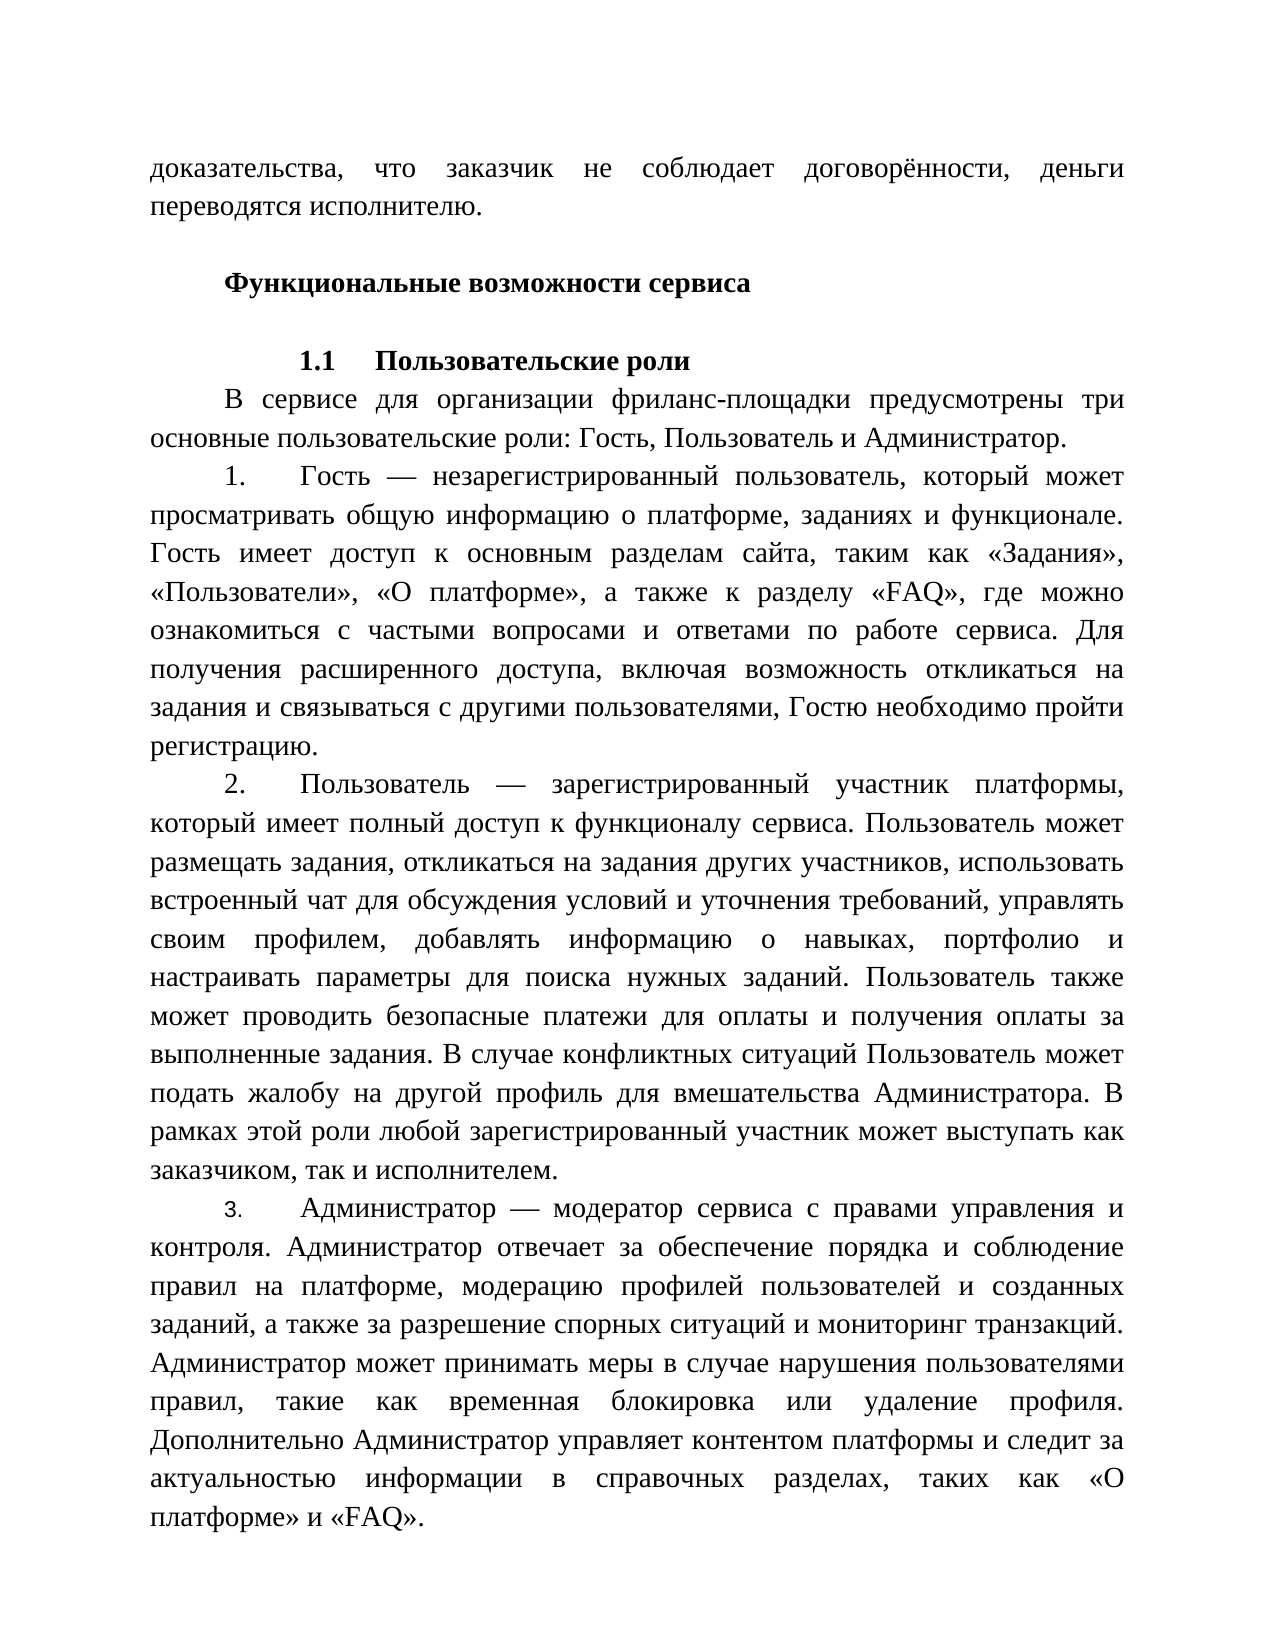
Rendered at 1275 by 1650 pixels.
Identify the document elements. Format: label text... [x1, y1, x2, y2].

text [150, 150, 1125, 222]
list Гость — незарегистрированный пользователь, который может просматривать общую информацию о платформе, заданиях и функционале. Гость имеет доступ к основным разделам сайта, таким как «Задания», «Пользователи», «О платформе», а также к разделу «FAQ», где можно ознакомиться с частыми вопросами и ответами по работе сервиса. Для получения расширенного доступа, включая возможность откликаться на задания и связываться с другими пользователями, Гостю необходимо пройти регистрацию. [150, 458, 1125, 762]
list Администратор — модератор сервиса с правами управления и контроля. Администратор отвечает за обеспечение порядка и соблюдение правил на платформе, модерацию профилей пользователей и созданных заданий, а также за разрешение спорных ситуаций и мониторинг транзакций. Администратор может принимать меры в случае нарушения пользователями правил, такие как временная блокировка или удаление профиля. Дополнительно Администратор управляет контентом платформы и следит за актуальностью информации в справочных разделах, таких как «О платформе» и «FAQ». [150, 1191, 1125, 1532]
text В сервисе для организации фриланс-площадки предусмотрены три основные пользовательские роли: Гость, Пользователь и Администратор. [150, 381, 1125, 453]
list Пользовательские роли [225, 343, 1125, 376]
list Пользователь — зарегистрированный участник платформы, который имеет полный доступ к функционалу сервиса. Пользователь может размещать задания, откликаться на задания других участников, использовать встроенный чат для обсуждения условий и уточнения требований, управлять своим профилем, добавлять информацию о навыках, портфолио и настраивать параметры для поиска нужных заданий. Пользователь также может проводить безопасные платежи для оплаты и получения оплаты за выполненные задания. В случае конфликтных ситуаций Пользователь может подать жалобу на другой профиль для вмешательства Администратора. В рамках этой роли любой зарегистрированный участник может выступать как заказчиком, так и исполнителем. [150, 767, 1125, 1186]
text Функциональные возможности сервиса [150, 266, 1125, 299]
